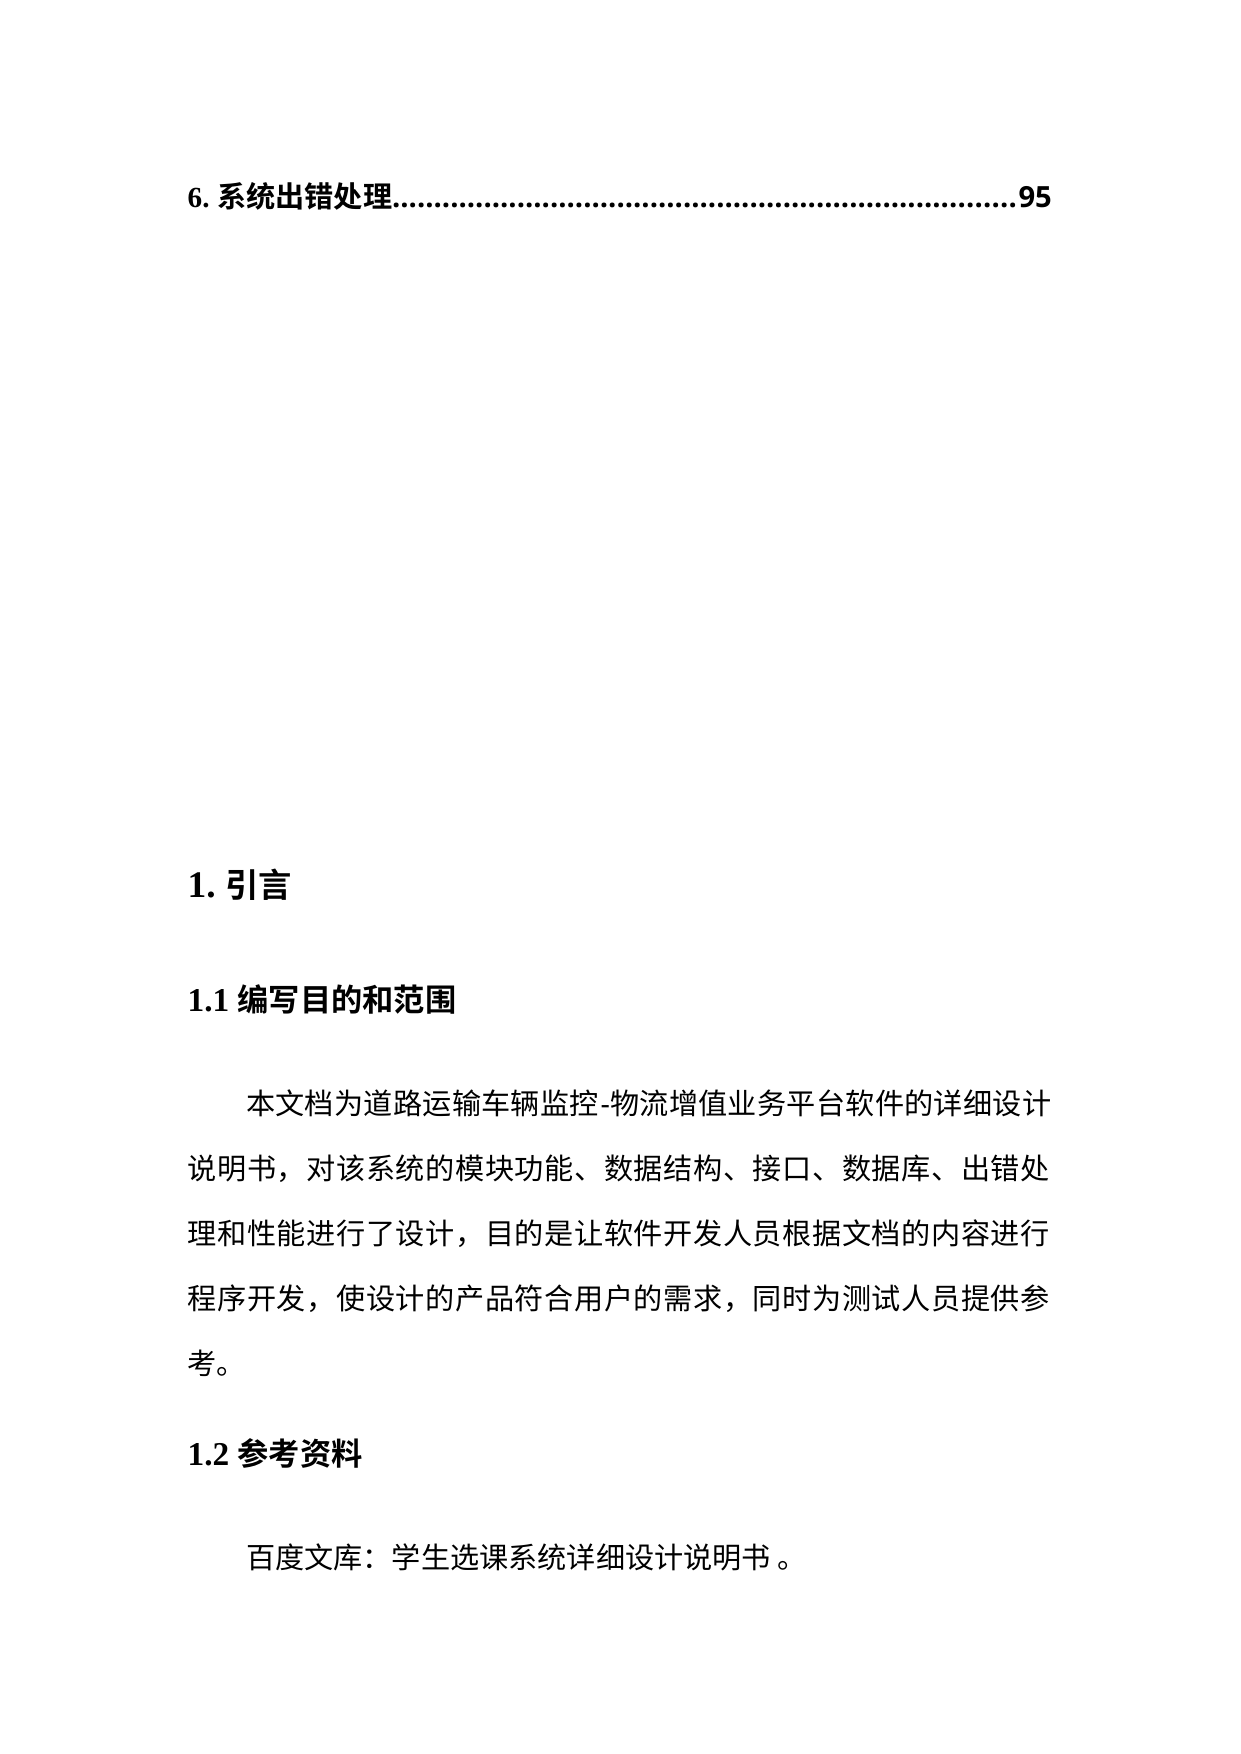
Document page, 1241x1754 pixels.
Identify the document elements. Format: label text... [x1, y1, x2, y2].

subtitle 引言 [187, 851, 1053, 916]
subtitle 参考资料 [187, 1419, 1053, 1484]
text 百度文库：学生选课系统详细设计说明书 。 [187, 1523, 1053, 1588]
text 本文档为道路运输车辆监控-物流增值业务平台软件的详细设计说明书，对该系统的模块功能、数据结构、接口、数据库、出错处理和性能进行了设计，目的是让软件开发人员根据文档的内容进行程序开发，使设计的产品符合用户的需求，同时为测试人员提供参考。 [187, 1069, 1053, 1394]
subtitle 编写目的和范围 [187, 965, 1053, 1030]
